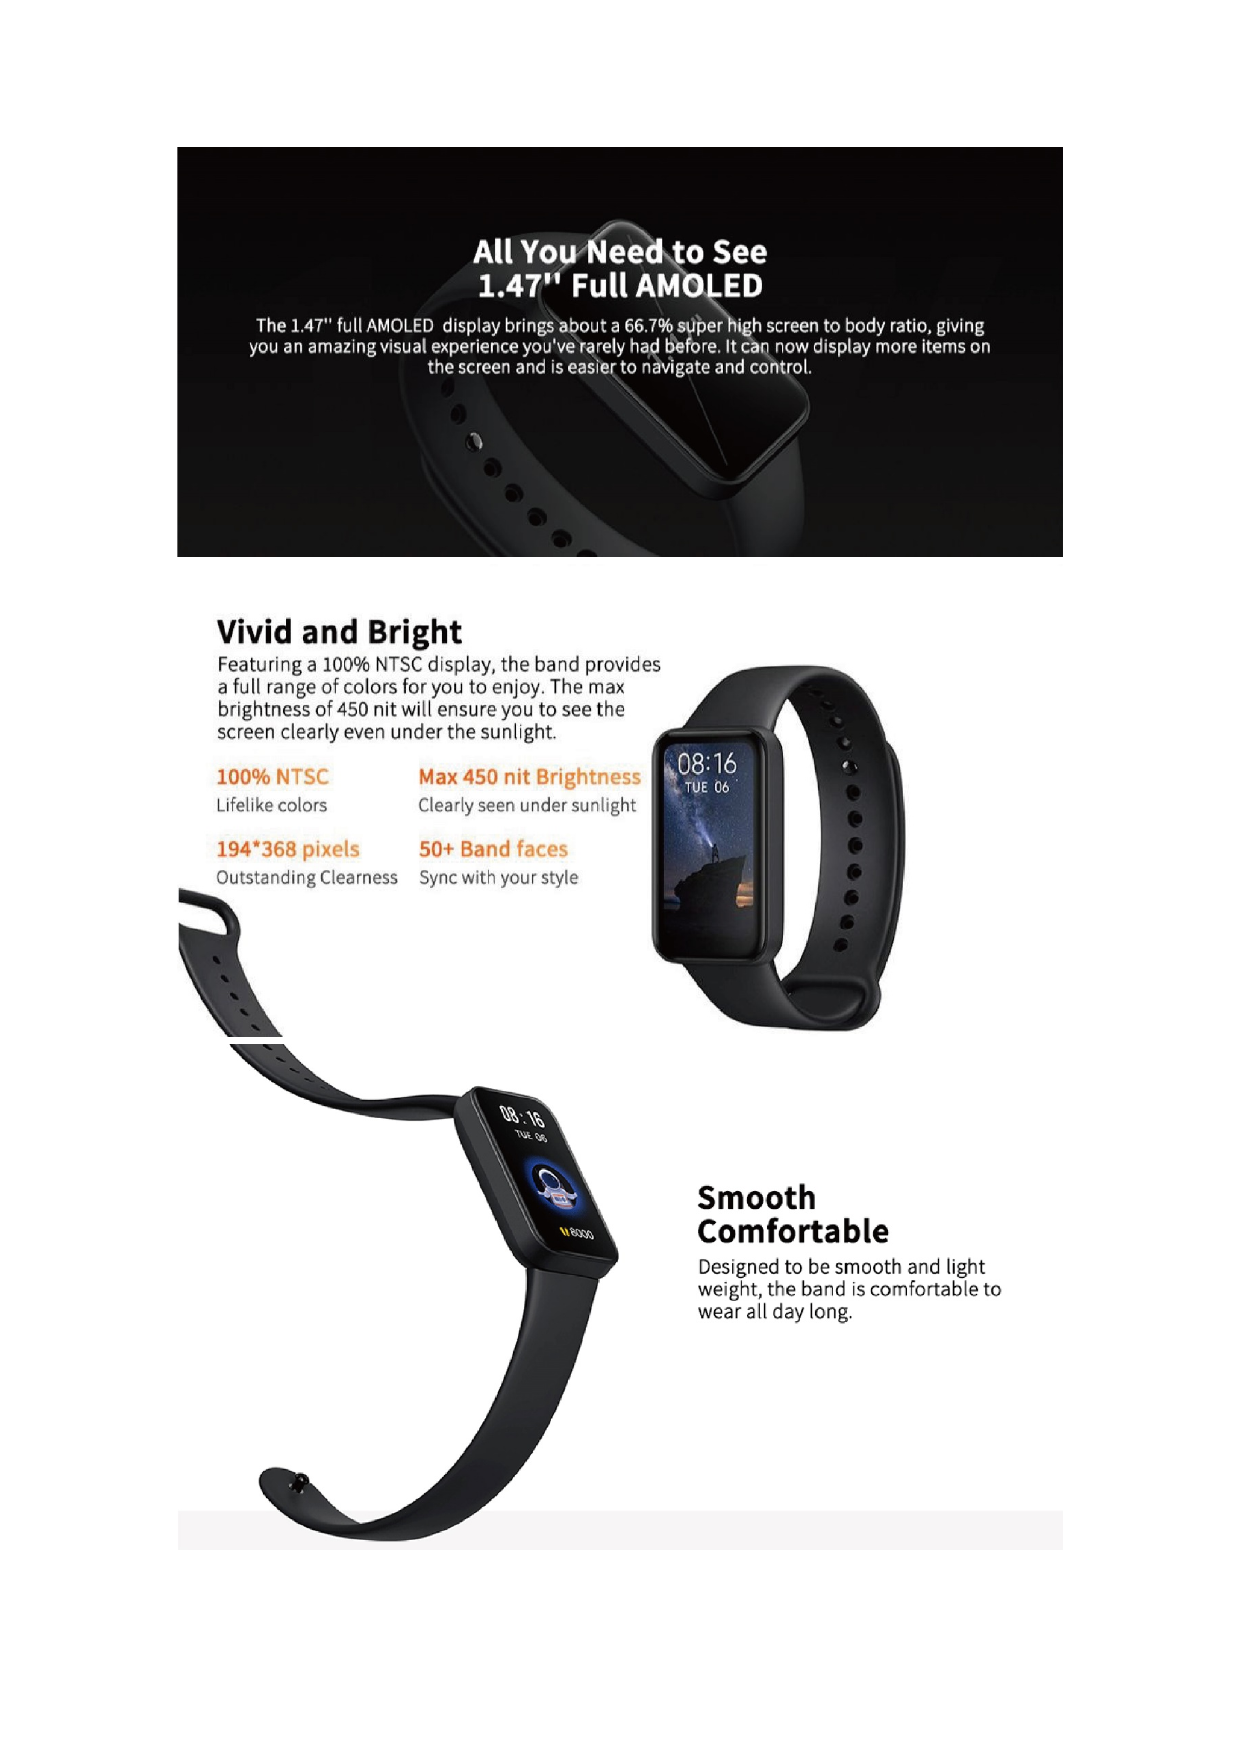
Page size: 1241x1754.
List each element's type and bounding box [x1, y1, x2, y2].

picture [177, 564, 1063, 1037]
picture [177, 147, 1063, 557]
picture [177, 1044, 1063, 1550]
